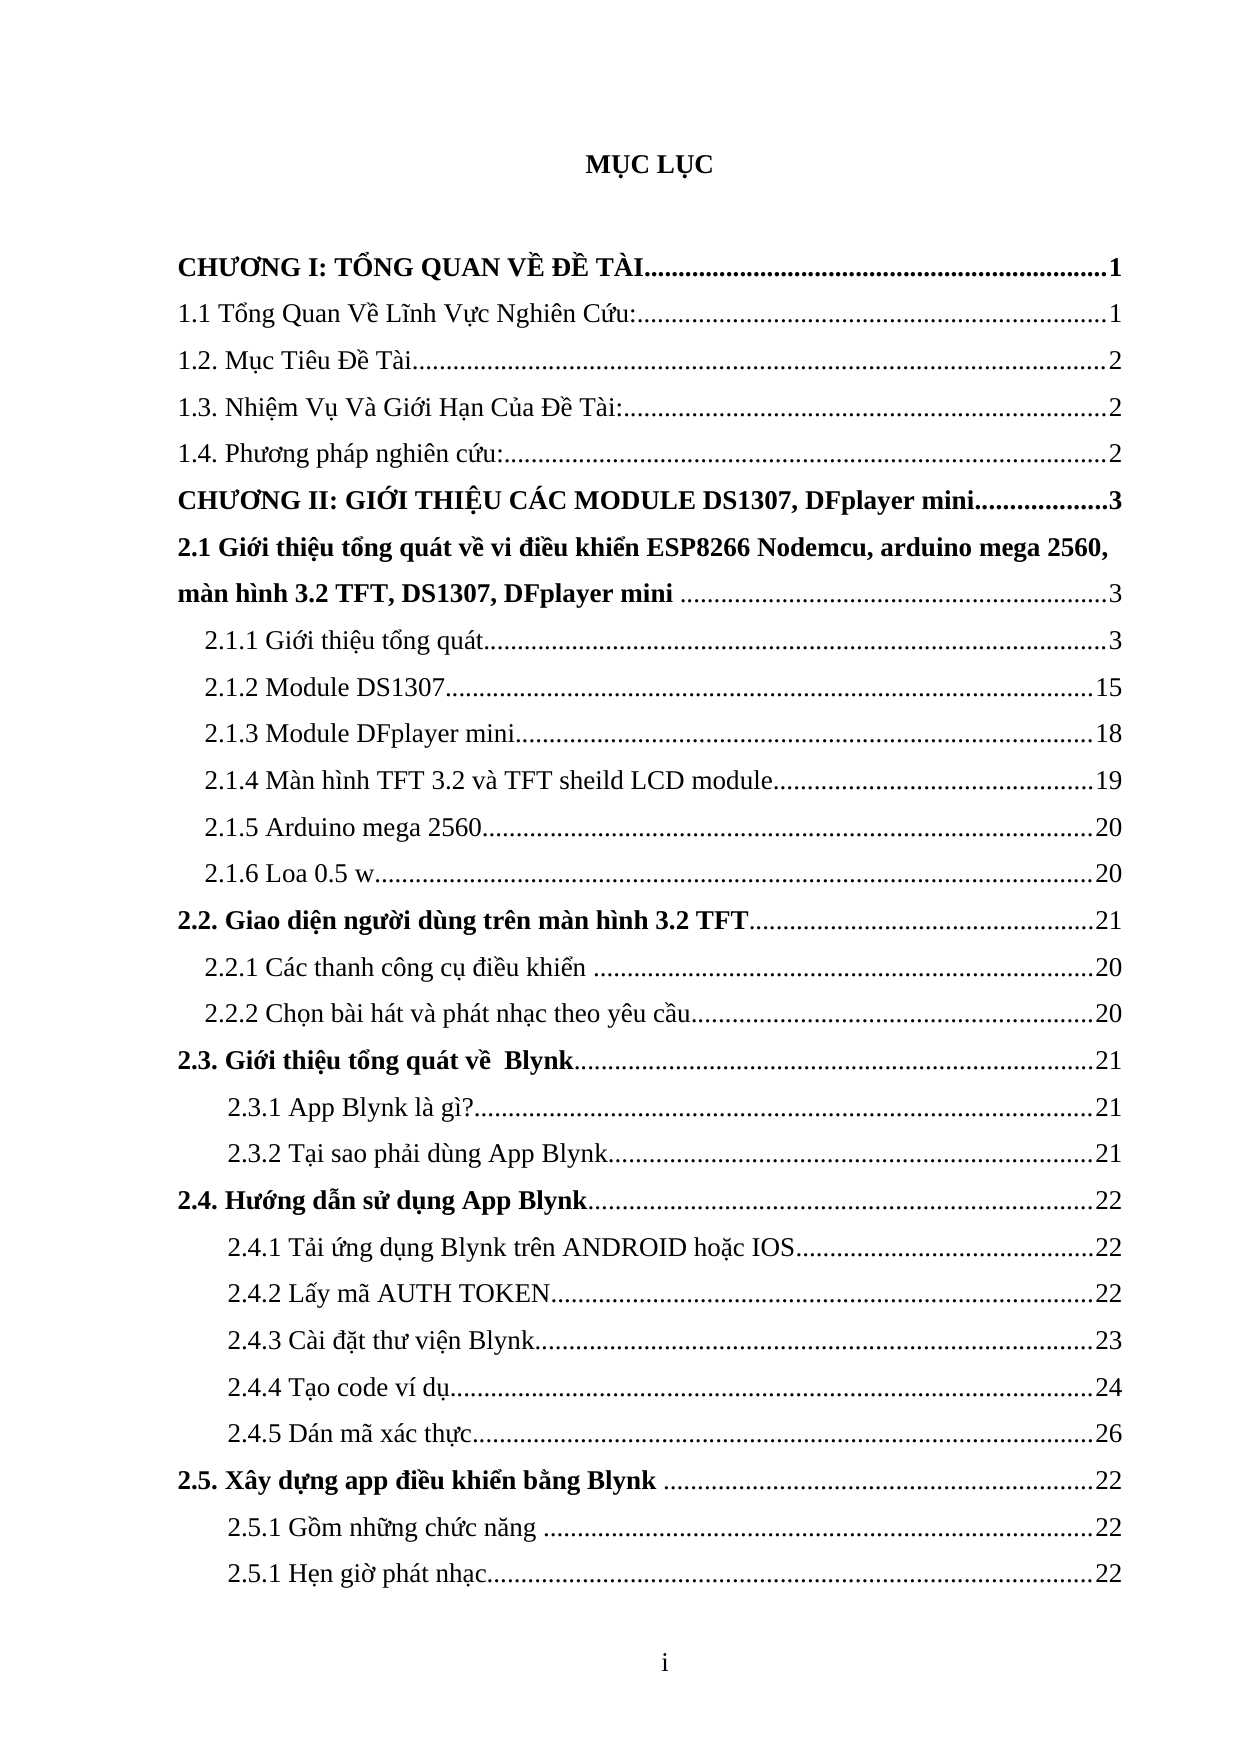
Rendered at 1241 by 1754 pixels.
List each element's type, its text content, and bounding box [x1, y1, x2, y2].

text 2.4.1 Tải ứng dụng Blynk trên ANDROID hoặc IOS 22 [227, 1231, 1122, 1262]
text CHƯƠNG I: TỔNG QUAN VỀ ĐỀ TÀI 1 [177, 251, 1122, 282]
text 2.4.4 Tạo code ví dụ 24 [227, 1371, 1122, 1402]
text 2.1.6 Loa 0.5 w 20 [177, 858, 1122, 889]
text 2.1.1 Giới thiệu tổng quát 3 [177, 624, 1122, 655]
text 1.4. Phương pháp nghiên cứu: 2 [177, 438, 1122, 469]
text 2.4. Hướng dẫn sử dụng App Blynk 22 [177, 1184, 1122, 1215]
text 2.2. Giao diện người dùng trên màn hình 3.2 TFT 21 [177, 904, 1122, 935]
text 2.3.2 Tại sao phải dùng App Blynk 21 [227, 1138, 1122, 1169]
text 1.2. Mục Tiêu Đề Tài 2 [177, 344, 1122, 375]
text MỤC LỤC [177, 148, 1122, 179]
text 2.4.5 Dán mã xác thực 26 [472, 1418, 1122, 1449]
text 2.1.3 Module DFplayer mini 18 [177, 718, 1122, 749]
text 2.5.1 Hẹn giờ phát nhạc 22 [227, 1558, 1122, 1589]
text 2.5. Xây dựng app điều khiển bằng Blynk 22 [177, 1464, 1122, 1495]
text 1.1 Tổng Quan Về Lĩnh Vực Nghiên Cứu: 1 [177, 298, 1122, 329]
text 2.1.4 Màn hình TFT 3.2 và TFT sheild LCD module 19 [177, 764, 1122, 795]
text 2.2.2 Chọn bài hát và phát nhạc theo yêu cầu 20 [177, 998, 1122, 1029]
text 2.1 Giới thiệu tổng quát về vi điều khiển ESP8266 Nodemcu, arduino mega 2560, màn hình 3.2 TFT, DS1307, DFplayer mini 3 [177, 531, 1122, 609]
text 2.4.2 Lấy mã AUTH TOKEN 22 [288, 1278, 1122, 1309]
text CHƯƠNG II: GIỚI THIỆU CÁC MODULE DS1307, DFplayer mini 3 [345, 484, 1122, 515]
text 2.2.1 Các thanh công cụ điều khiển 20 [177, 951, 1122, 982]
text 2.1.5 Arduino mega 2560 20 [177, 811, 1122, 842]
text 2.1.2 Module DS1307 15 [177, 671, 1122, 702]
text 2.5.1 Gồm những chức năng 22 [227, 1511, 1122, 1542]
text 1.3. Nhiệm Vụ Và Giới Hạn Của Đề Tài: 2 [177, 391, 1122, 422]
text 2.3. Giới thiệu tổng quát về Blynk 21 [177, 1044, 1122, 1075]
text 2.3.1 App Blynk là gì? 21 [227, 1091, 1122, 1122]
text 2.4.3 Cài đặt thư viện Blynk 23 [227, 1324, 1122, 1355]
